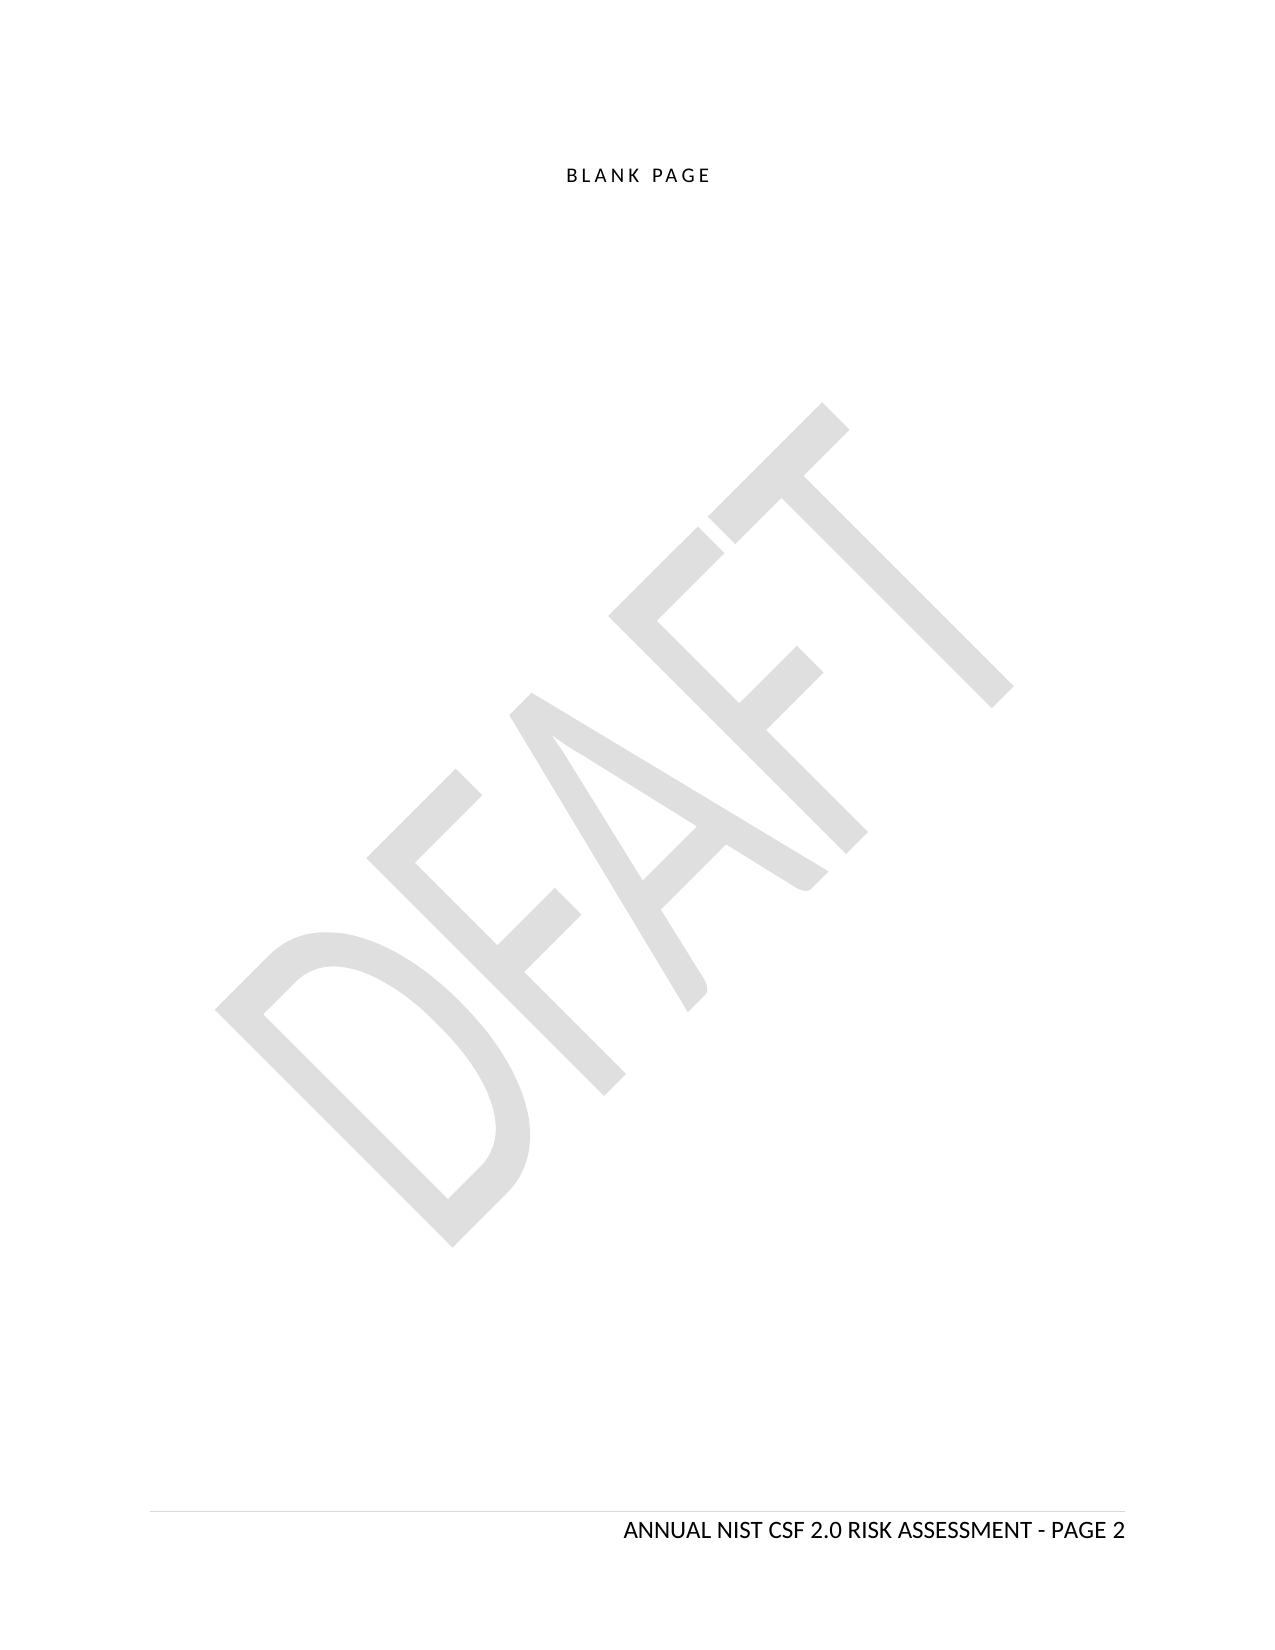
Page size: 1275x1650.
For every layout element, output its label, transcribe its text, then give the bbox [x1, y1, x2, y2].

text BLANK PAGE [150, 162, 1125, 188]
